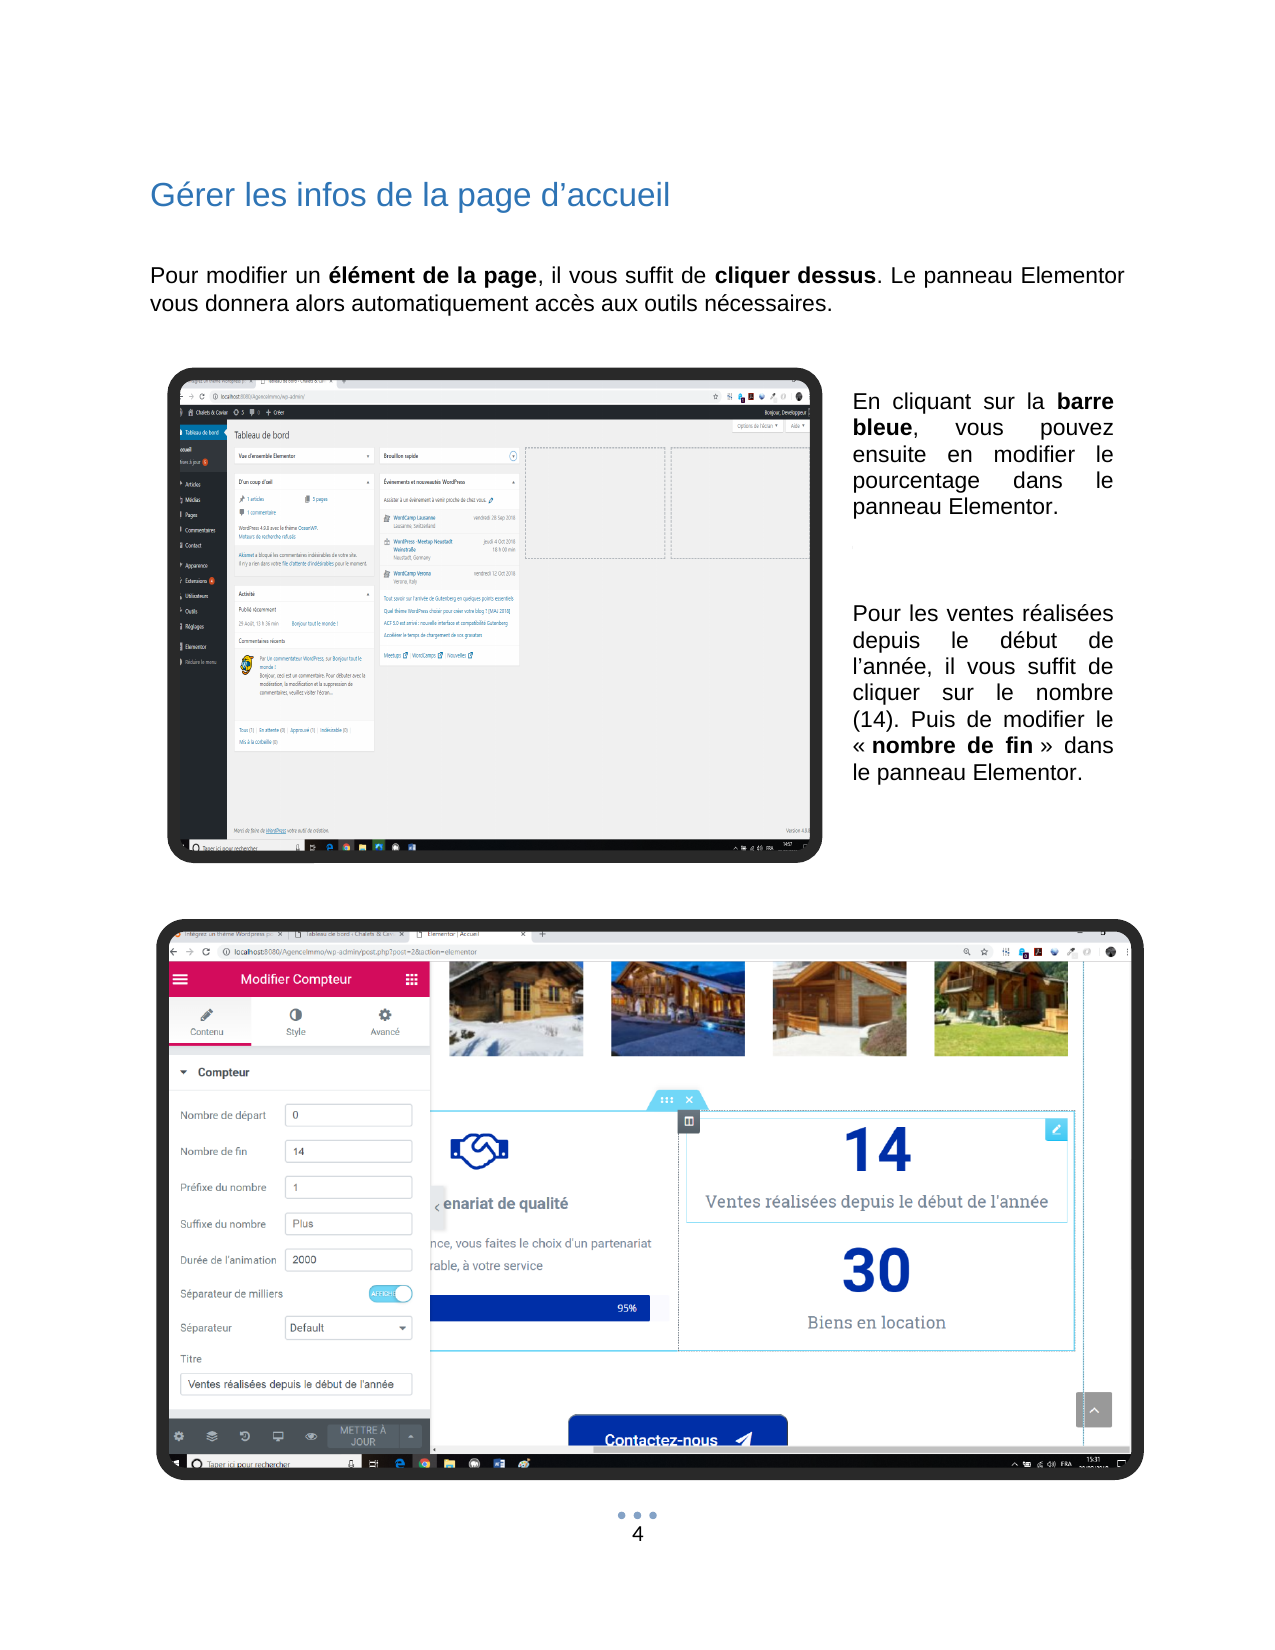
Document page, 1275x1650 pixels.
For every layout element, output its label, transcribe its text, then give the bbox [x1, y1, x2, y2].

picture [180, 381, 809, 850]
picture [169, 932, 1131, 1467]
table_header En cliquant sur la barre bleue, vous pouvez ensuite en modifier le pourcentage dans le panneau Elementor. Pour les ventes réalisées depuis le début de l’année, il vous suffit de cliquer sur le nombre (14). Puis de modifier le « nombre de fin » dans le panneau Elementor. [841, 335, 1125, 868]
subtitle Gérer les infos de la page d’accueil [150, 175, 1125, 213]
table_header [150, 335, 841, 868]
text Pour modifier un élément de la page, il vous suffit de cliquer dessus. Le panneau Elementor vous donnera alors automatiquement accès aux outils nécessaires. [150, 262, 1125, 316]
